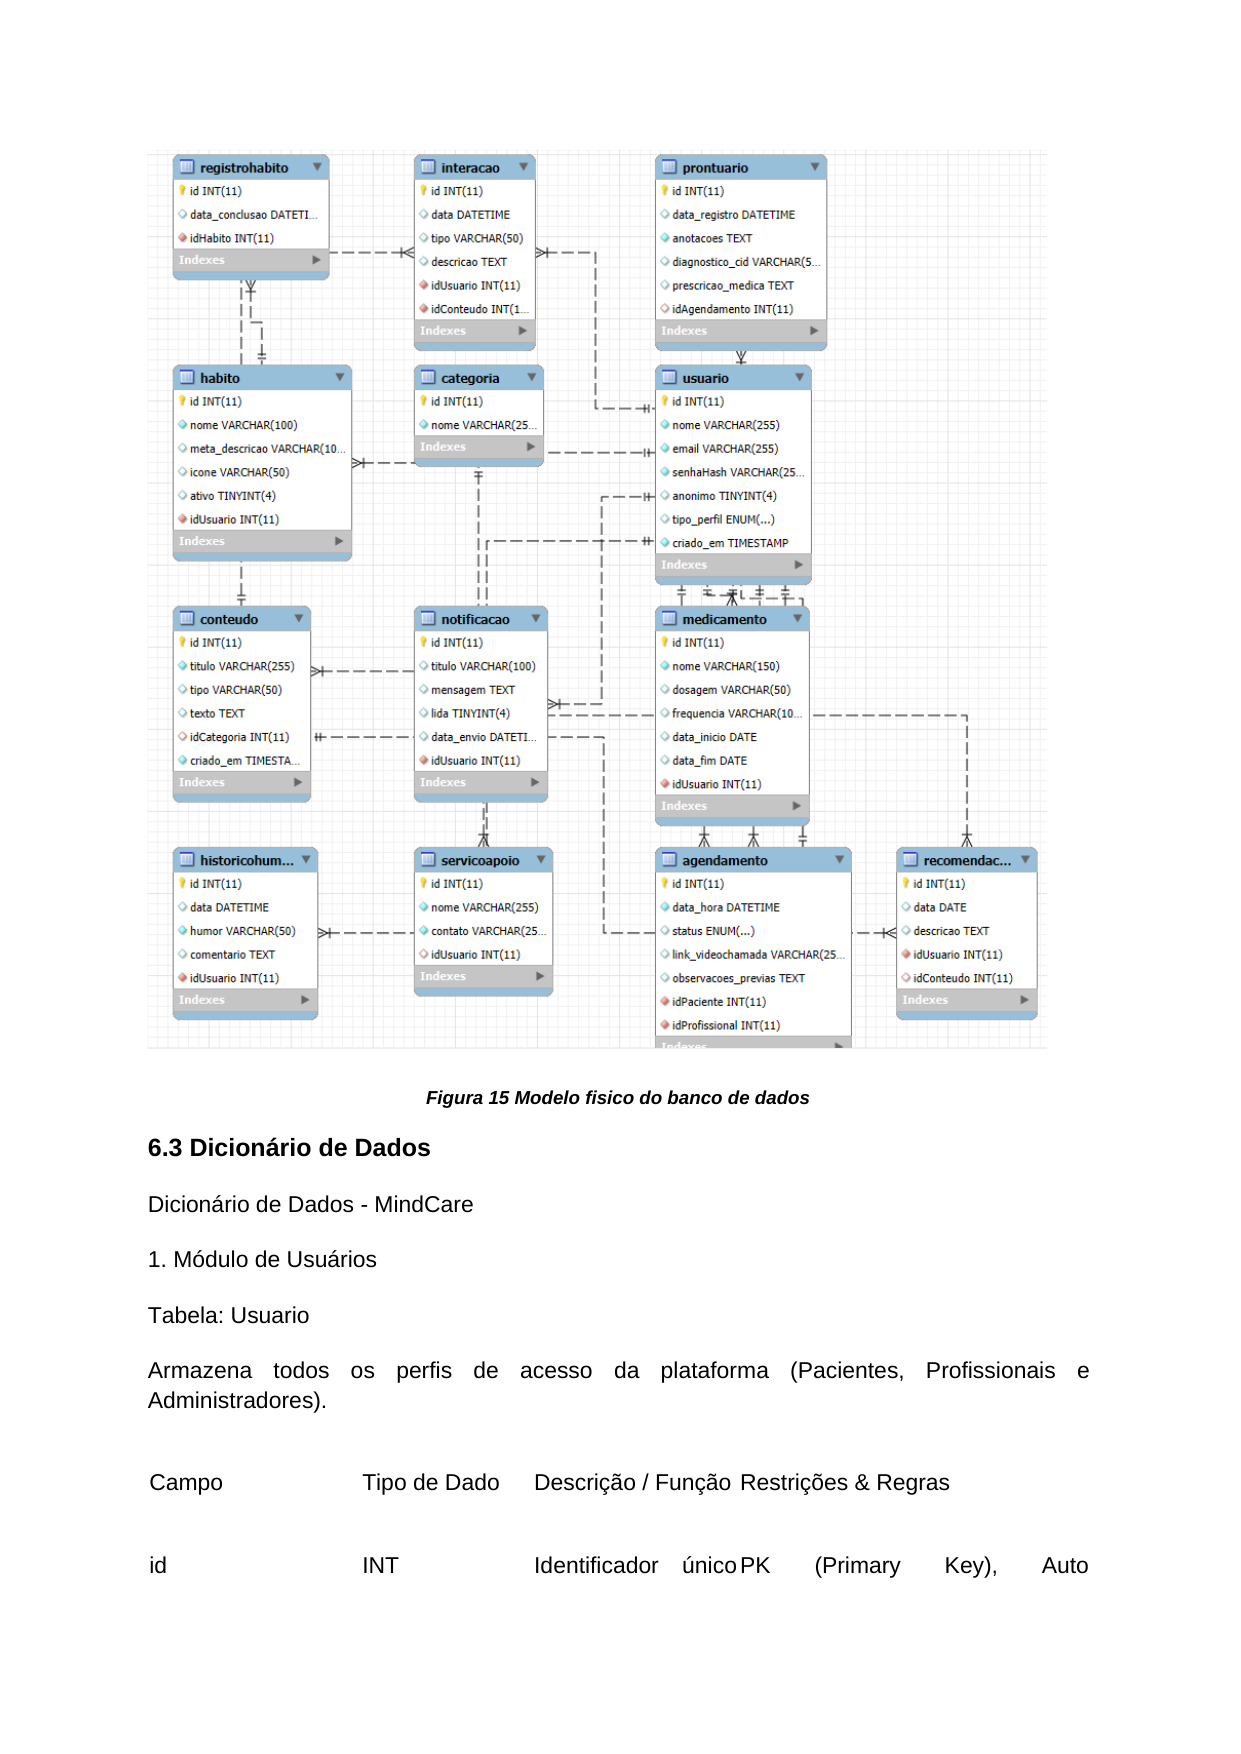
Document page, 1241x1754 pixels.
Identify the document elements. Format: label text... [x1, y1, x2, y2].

text Dicionário de Dados - MindCare [148, 1191, 1090, 1217]
subtitle 6.3 Dicionário de Dados [148, 1133, 1090, 1162]
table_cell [533, 1526, 738, 1580]
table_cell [739, 1526, 1091, 1580]
table_cell INT [360, 1526, 532, 1580]
table_cell id [148, 1526, 360, 1580]
table_header Campo [148, 1442, 360, 1526]
picture [147, 150, 1048, 1049]
table_header Tipo de Dado [360, 1442, 532, 1526]
table_header Restrições & Regras [739, 1442, 1091, 1526]
text Tabela: Usuario [148, 1302, 1090, 1328]
table_header Descrição / Função [533, 1442, 738, 1526]
text 1. Módulo de Usuários [148, 1246, 1090, 1273]
text Armazena todos os perfis de acesso da plataforma (Pacientes, Profissionais e Administradores). [148, 1357, 1090, 1413]
